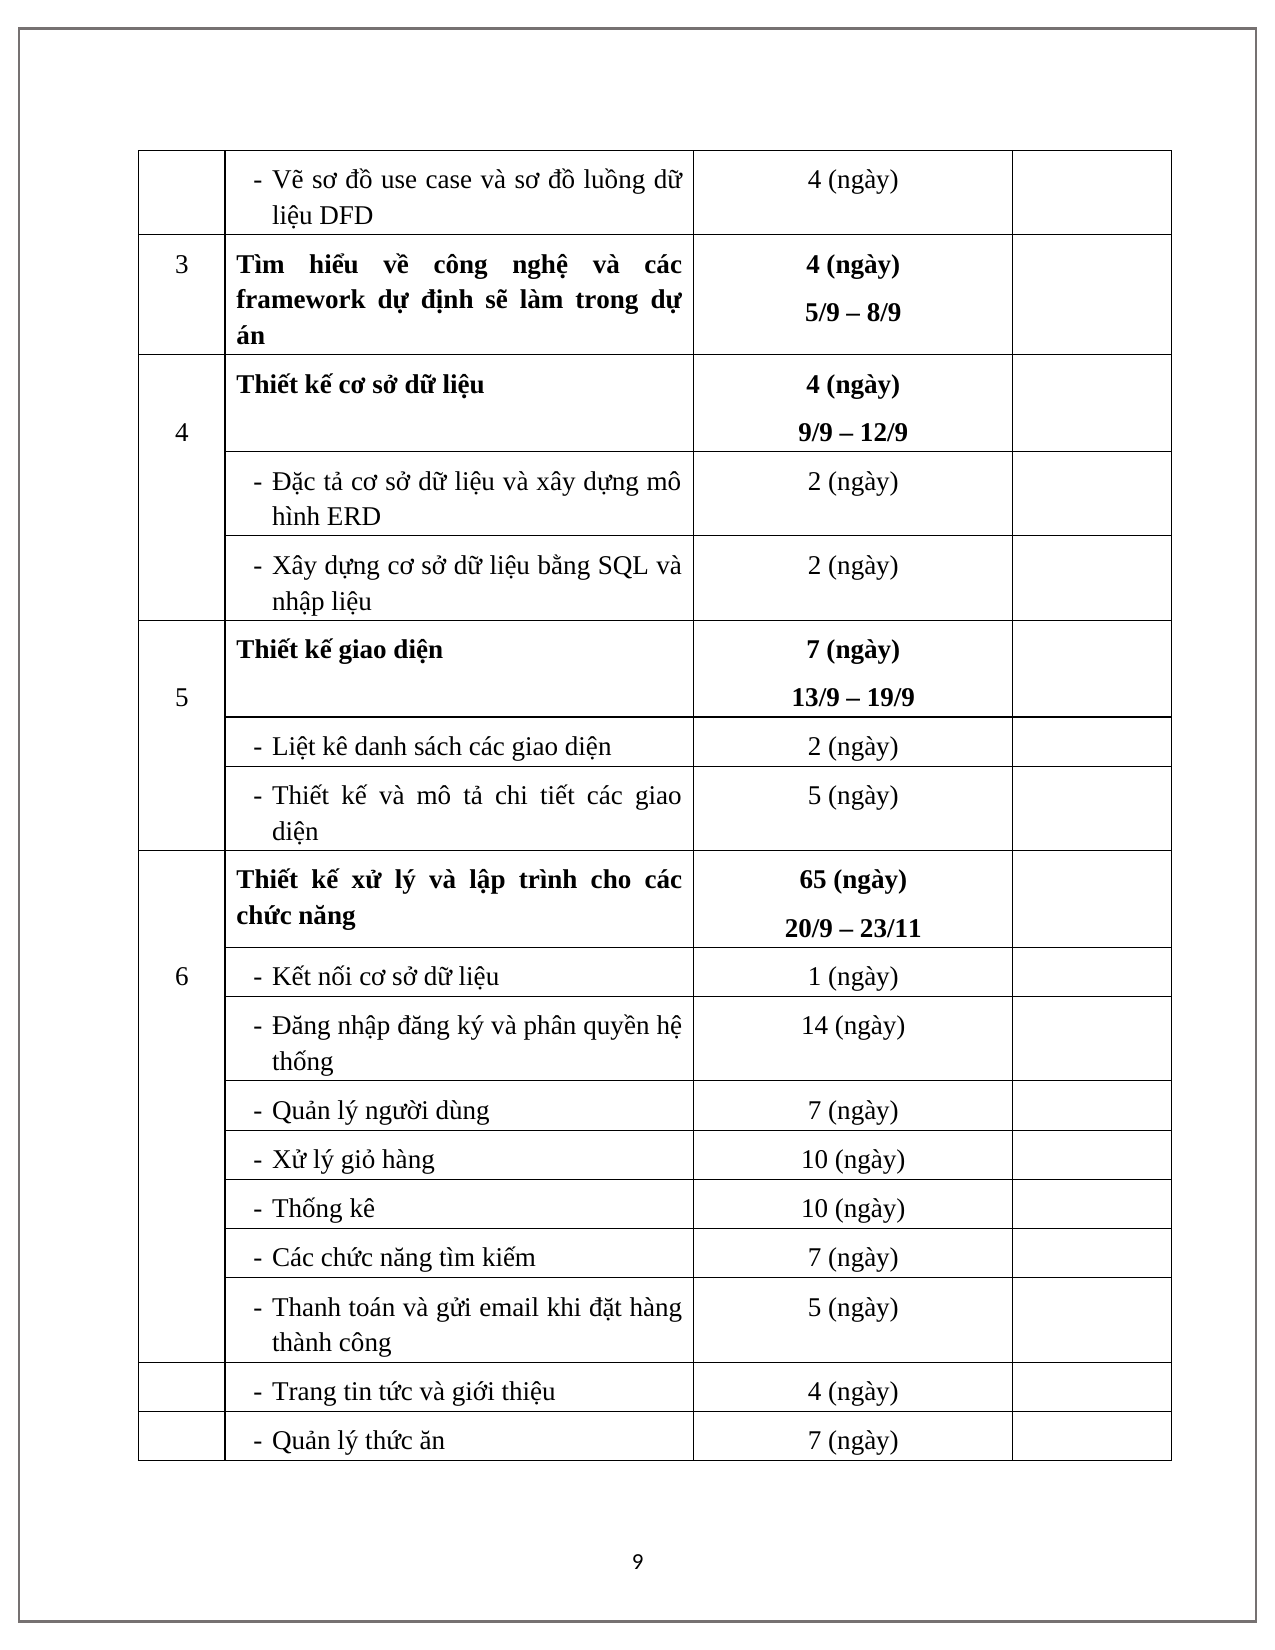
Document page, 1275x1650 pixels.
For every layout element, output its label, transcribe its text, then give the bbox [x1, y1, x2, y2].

table_cell Thống kê [226, 1180, 693, 1228]
table_cell [1013, 235, 1171, 354]
table_cell 2 (ngày) [694, 452, 1012, 535]
table_cell 1 (ngày) [694, 948, 1012, 996]
table_cell [1013, 1180, 1171, 1228]
table_cell Thiết kế cơ sở dữ liệu [226, 355, 693, 451]
table_cell 10 (ngày) [694, 1180, 1012, 1228]
table_cell Liệt kê danh sách các giao diện [226, 718, 693, 766]
table_cell Các chức năng tìm kiếm [226, 1229, 693, 1277]
table_cell [139, 1412, 224, 1460]
table_cell [1013, 1131, 1171, 1179]
table_cell 4 (ngày) [694, 151, 1012, 234]
table_cell Quản lý thức ăn [226, 1412, 693, 1460]
table_cell 65 (ngày) 20/9 – 23/11 [694, 851, 1012, 947]
table_cell [1013, 536, 1171, 619]
table_cell [1013, 1363, 1171, 1411]
table_cell Thiết kế giao diện [226, 621, 693, 716]
table_cell Thanh toán và gửi email khi đặt hàng thành công [226, 1278, 693, 1362]
table_cell [1013, 997, 1171, 1080]
table_cell [1013, 1229, 1171, 1277]
table_cell Xử lý giỏ hàng [226, 1131, 693, 1179]
table_cell Tìm hiểu về công nghệ và các framework dự định sẽ làm trong dự án [226, 235, 693, 354]
table_cell 5 (ngày) [694, 1278, 1012, 1362]
table_cell [1013, 355, 1171, 451]
table_cell Quản lý người dùng [226, 1081, 693, 1129]
table_cell 7 (ngày) [694, 1229, 1012, 1277]
table_cell [1013, 621, 1171, 716]
table_cell 14 (ngày) [694, 997, 1012, 1080]
table_cell [1013, 1081, 1171, 1129]
table_cell [1013, 151, 1171, 234]
table_cell 4 (ngày) 9/9 – 12/9 [694, 355, 1012, 451]
table_cell 4 [139, 355, 224, 619]
table_cell 7 (ngày) 13/9 – 19/9 [694, 621, 1012, 716]
table_cell 2 (ngày) [694, 536, 1012, 619]
table_cell Kết nối cơ sở dữ liệu [226, 948, 693, 996]
table_cell 5 (ngày) [694, 767, 1012, 850]
table_cell [139, 1363, 224, 1411]
table_cell [1013, 851, 1171, 947]
table_cell [1013, 718, 1171, 766]
table_cell 3 [139, 235, 224, 354]
table_cell Đăng nhập đăng ký và phân quyền hệ thống [226, 997, 693, 1080]
table_cell 2 (ngày) [694, 718, 1012, 766]
table_cell 4 (ngày) 5/9 – 8/9 [694, 235, 1012, 354]
table_cell 10 (ngày) [694, 1131, 1012, 1179]
table_cell 4 (ngày) [694, 1363, 1012, 1411]
table_cell [1013, 1278, 1171, 1362]
table_cell 5 [139, 621, 224, 850]
table_cell Xây dựng cơ sở dữ liệu bằng SQL và nhập liệu [226, 536, 693, 619]
table_cell Thiết kế và mô tả chi tiết các giao diện [226, 767, 693, 850]
table_cell Vẽ sơ đồ use case và sơ đồ luồng dữ liệu DFD [226, 151, 693, 234]
table_cell Thiết kế xử lý và lập trình cho các chức năng [226, 851, 693, 947]
table_cell 7 (ngày) [694, 1081, 1012, 1129]
table_cell 6 [139, 851, 224, 1362]
table_cell 7 (ngày) [694, 1412, 1012, 1460]
table_cell Trang tin tức và giới thiệu [226, 1363, 693, 1411]
table_cell [1013, 767, 1171, 850]
table_cell [1013, 1412, 1171, 1460]
table_cell [1013, 948, 1171, 996]
table_cell [1013, 452, 1171, 535]
table_cell Đặc tả cơ sở dữ liệu và xây dựng mô hình ERD [226, 452, 693, 535]
